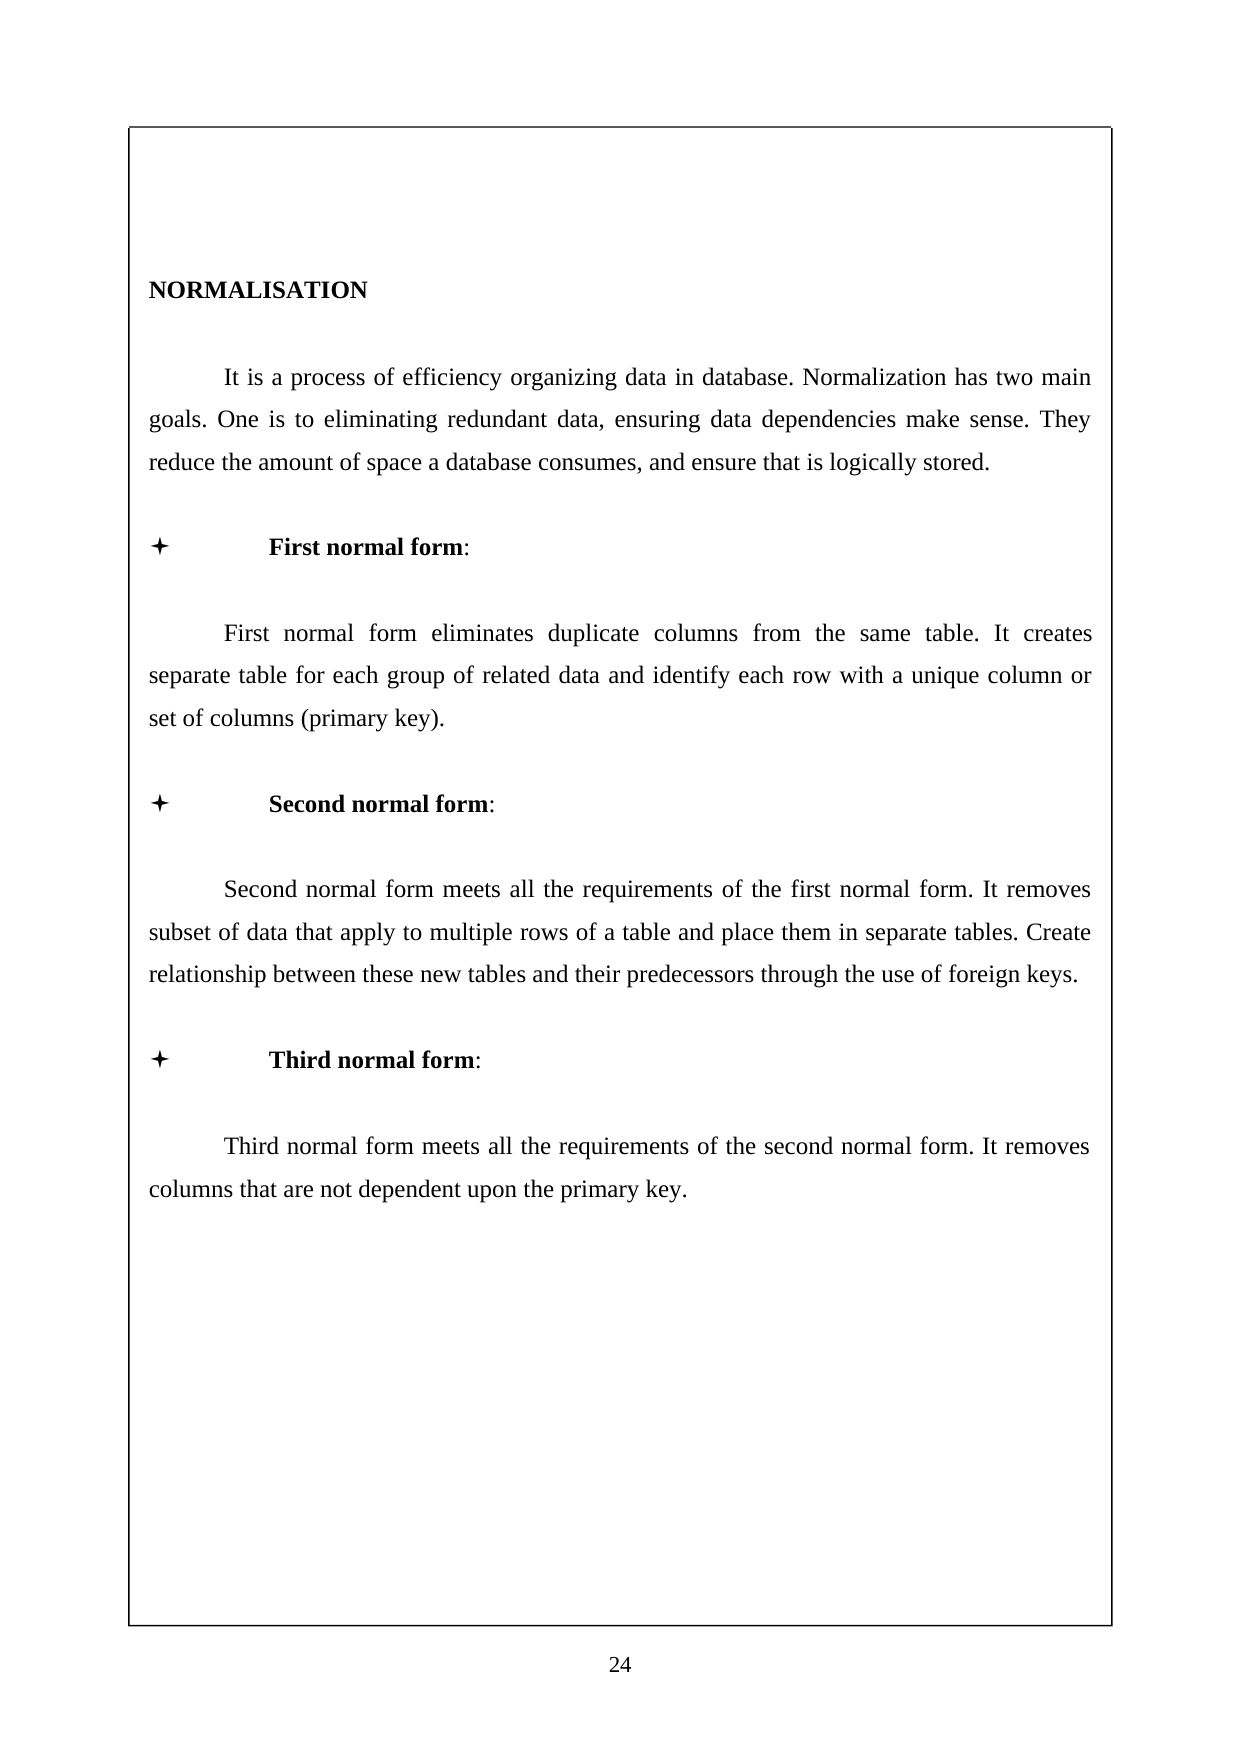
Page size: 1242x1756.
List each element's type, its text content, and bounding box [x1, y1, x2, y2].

text Third normal form meets all the requirements of the second normal form. It removes columns that are not dependent upon the primary key. [148, 1131, 1092, 1203]
subtitle First normal form: [148, 532, 1125, 561]
subtitle Second normal form: [148, 789, 1125, 817]
text It is a process of efficiency organizing data in database. Normalization has two main goals. One is to eliminating redundant data, ensuring data dependencies make sense. They reduce the amount of space a database consumes, and ensure that is logically stored. [148, 362, 1092, 475]
text First normal form eliminates duplicate columns from the same table. It creates separate table for each group of related data and identify each row with a unique column or set of columns (primary key). [148, 618, 1093, 732]
subtitle NORMALISATION [148, 275, 1125, 304]
text Second normal form meets all the requirements of the first normal form. It removes subset of data that apply to multiple rows of a table and place them in separate tables. Create relationship between these new tables and their predecessors through the use of foreign keys. [148, 874, 1092, 988]
subtitle Third normal form: [148, 1045, 1125, 1074]
